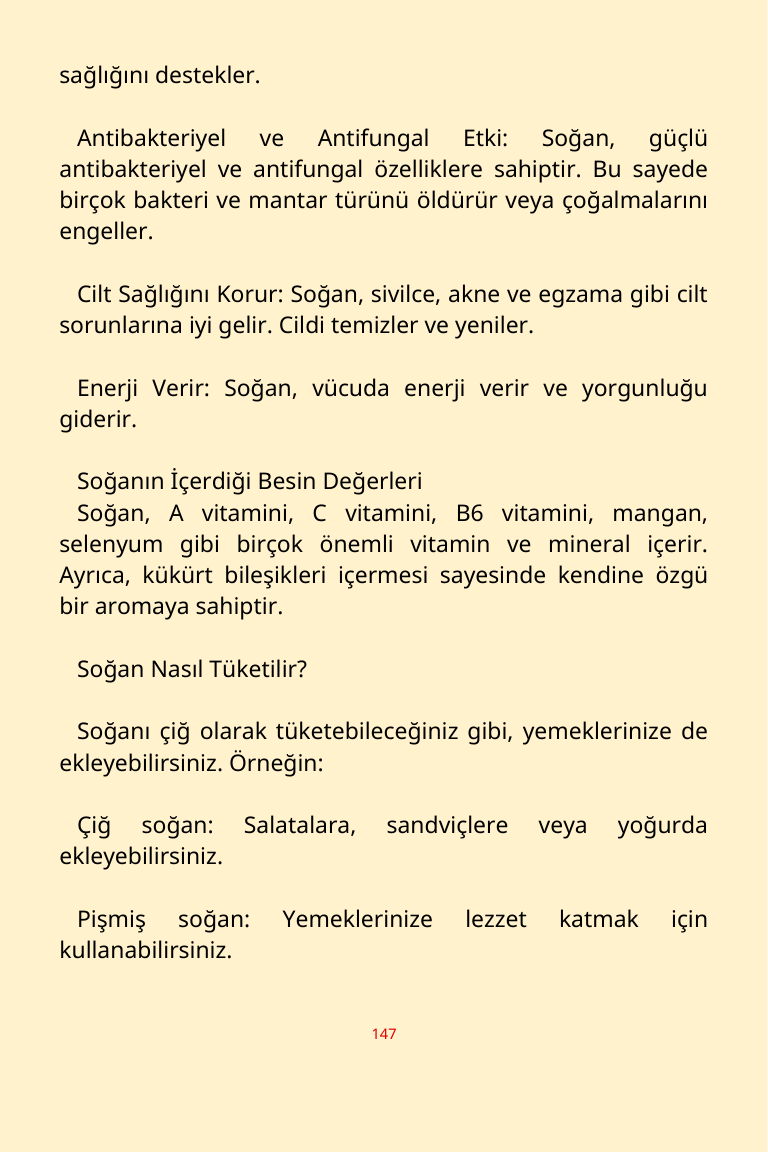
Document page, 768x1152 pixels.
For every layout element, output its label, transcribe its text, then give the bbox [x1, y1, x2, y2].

text Enerji Verir: Soğan, vücuda enerji verir ve yorgunluğu giderir. [59, 372, 709, 434]
text Pişmiş soğan: Yemeklerinize lezzet katmak için kullanabilirsiniz. [59, 903, 709, 965]
text Soğanın İçerdiği Besin Değerleri [59, 465, 709, 497]
text Antibakteriyel ve Antifungal Etki: Soğan, güçlü antibakteriyel ve antifungal özelliklere sahiptir. Bu sayede birçok bakteri ve mantar türünü öldürür veya çoğalmalarını engeller. [59, 122, 709, 247]
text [59, 59, 709, 90]
text Cilt Sağlığını Korur: Soğan, sivilce, akne ve egzama gibi cilt sorunlarına iyi gelir. Cildi temizler ve yeniler. [59, 278, 709, 340]
text Soğanı çiğ olarak tüketebileceğiniz gibi, yemeklerinize de ekleyebilirsiniz. Örneğin: [59, 715, 709, 778]
text Çiğ soğan: Salatalara, sandviçlere veya yoğurda ekleyebilirsiniz. [59, 809, 709, 872]
text Soğan Nasıl Tüketilir? [59, 653, 709, 684]
text Soğan, A vitamini, C vitamini, B6 vitamini, mangan, selenyum gibi birçok önemli vitamin ve mineral içerir. Ayrıca, kükürt bileşikleri içermesi sayesinde kendine özgü bir aromaya sahiptir. [59, 497, 709, 622]
